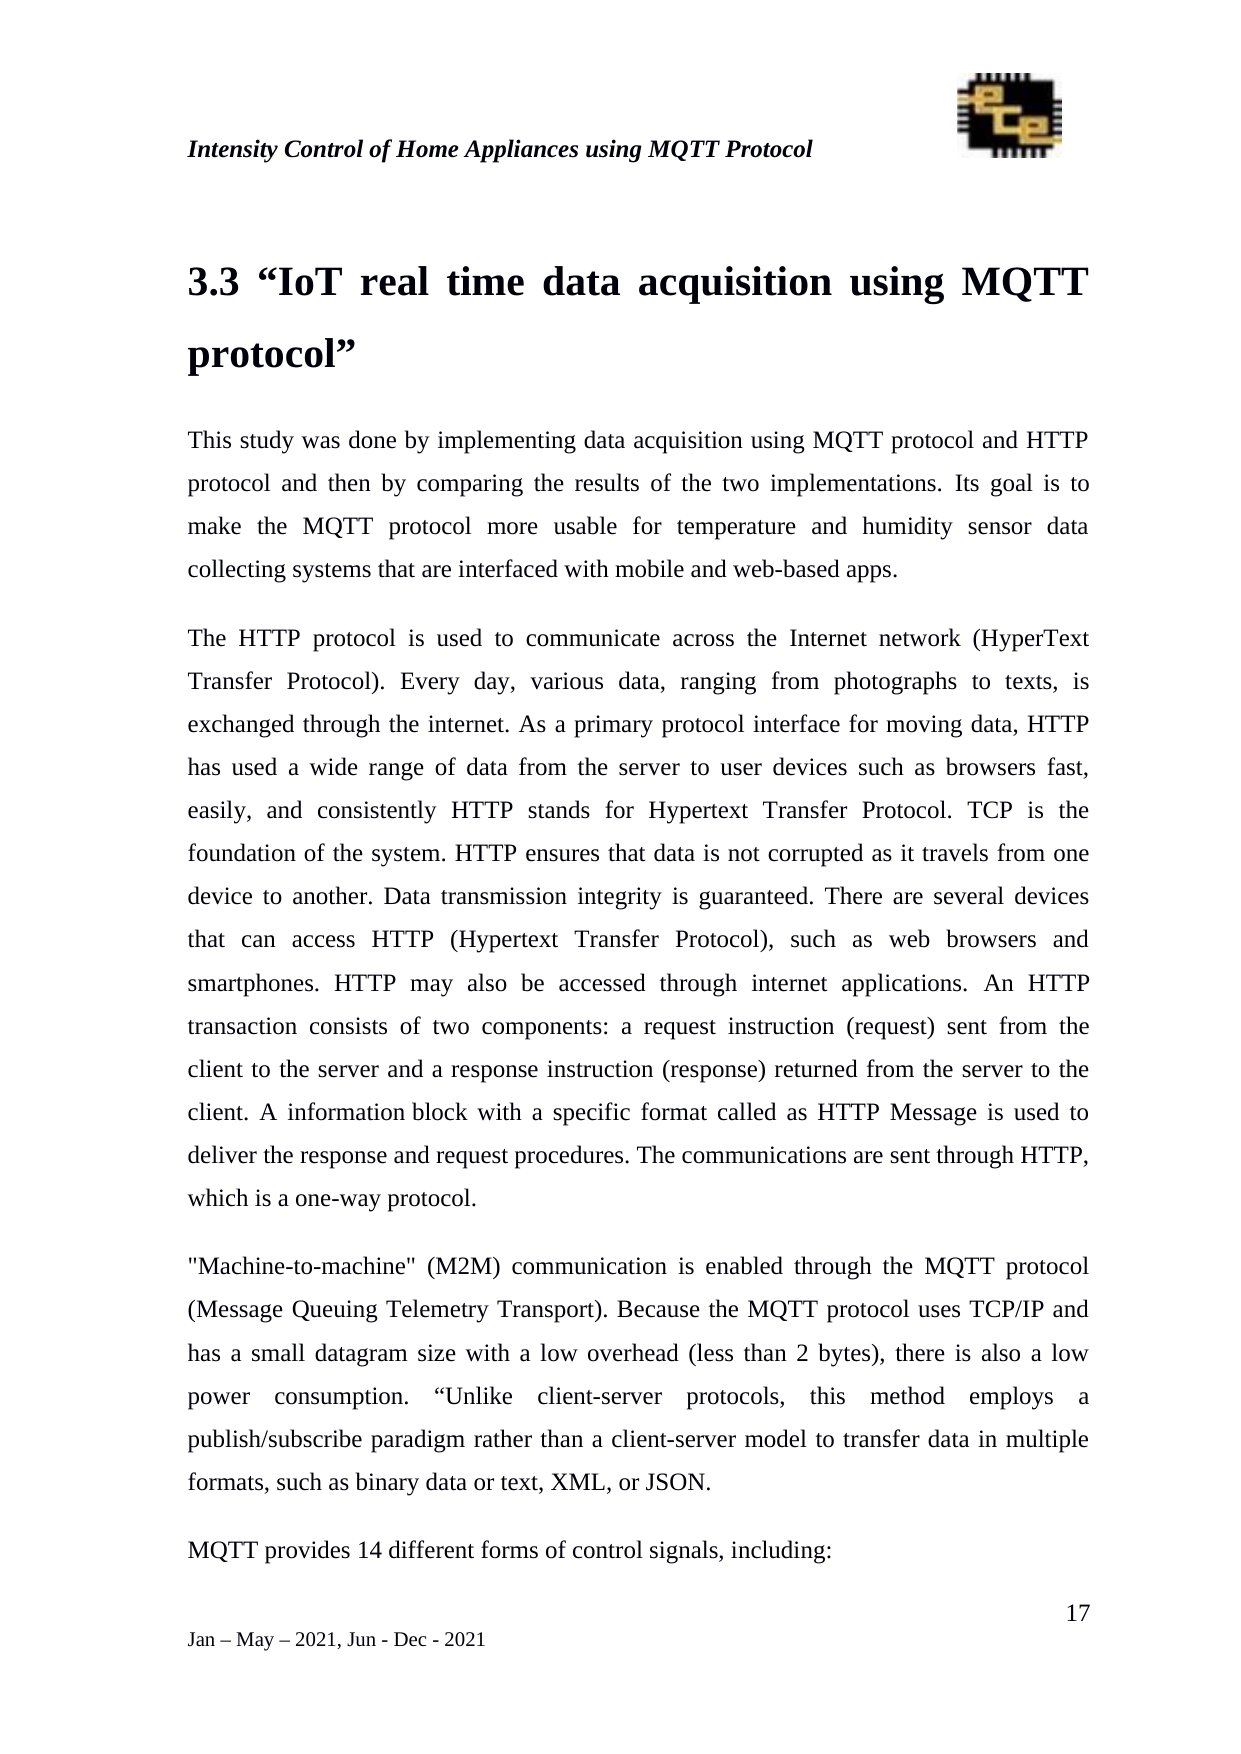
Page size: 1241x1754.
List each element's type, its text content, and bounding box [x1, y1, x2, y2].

text 3.3 “IoT real time data acquisition using MQTT protocol” [187, 256, 1090, 376]
picture [957, 73, 1062, 158]
text This study was done by implementing data acquisition using MQTT protocol and HTTP protocol and then by comparing the results of the two implementations. Its goal is to make the MQTT protocol more usable for temperature and humidity sensor data collecting systems that are interfaced with mobile and web-based apps. [187, 425, 1090, 583]
text MQTT provides 14 different forms of control signals, including: [187, 1535, 1090, 1564]
text The HTTP protocol is used to communicate across the Internet network (HyperText Transfer Protocol). Every day, various data, ranging from photographs to texts, is exchanged through the internet. As a primary protocol interface for moving data, HTTP has used a wide range of data from the server to user devices such as browsers fast, easily, and consistently HTTP stands for Hypertext Transfer Protocol. TCP is the foundation of the system. HTTP ensures that data is not corrupted as it travels from one device to another. Data transmission integrity is guaranteed. There are several devices that can access HTTP (Hypertext Transfer Protocol), such as web browsers and smartphones. HTTP may also be accessed through internet applications. An HTTP transaction consists of two components: a request instruction (request) sent from the client to the server and a response instruction (response) returned from the server to the client. A information block with a specific format called as HTTP Message is used to deliver the response and request procedures. The communications are sent through HTTP, which is a one-way protocol. [187, 623, 1090, 1212]
text "Machine-to-machine" (M2M) communication is enabled through the MQTT protocol (Message Queuing Telemetry Transport). Because the MQTT protocol uses TCP/IP and has a small datagram size with a low overhead (less than 2 bytes), there is also a low power consumption. “Unlike client-server protocols, this method employs a publish/subscribe paradigm rather than a client-server model to transfer data in multiple formats, such as binary data or text, XML, or JSON. [187, 1251, 1090, 1496]
